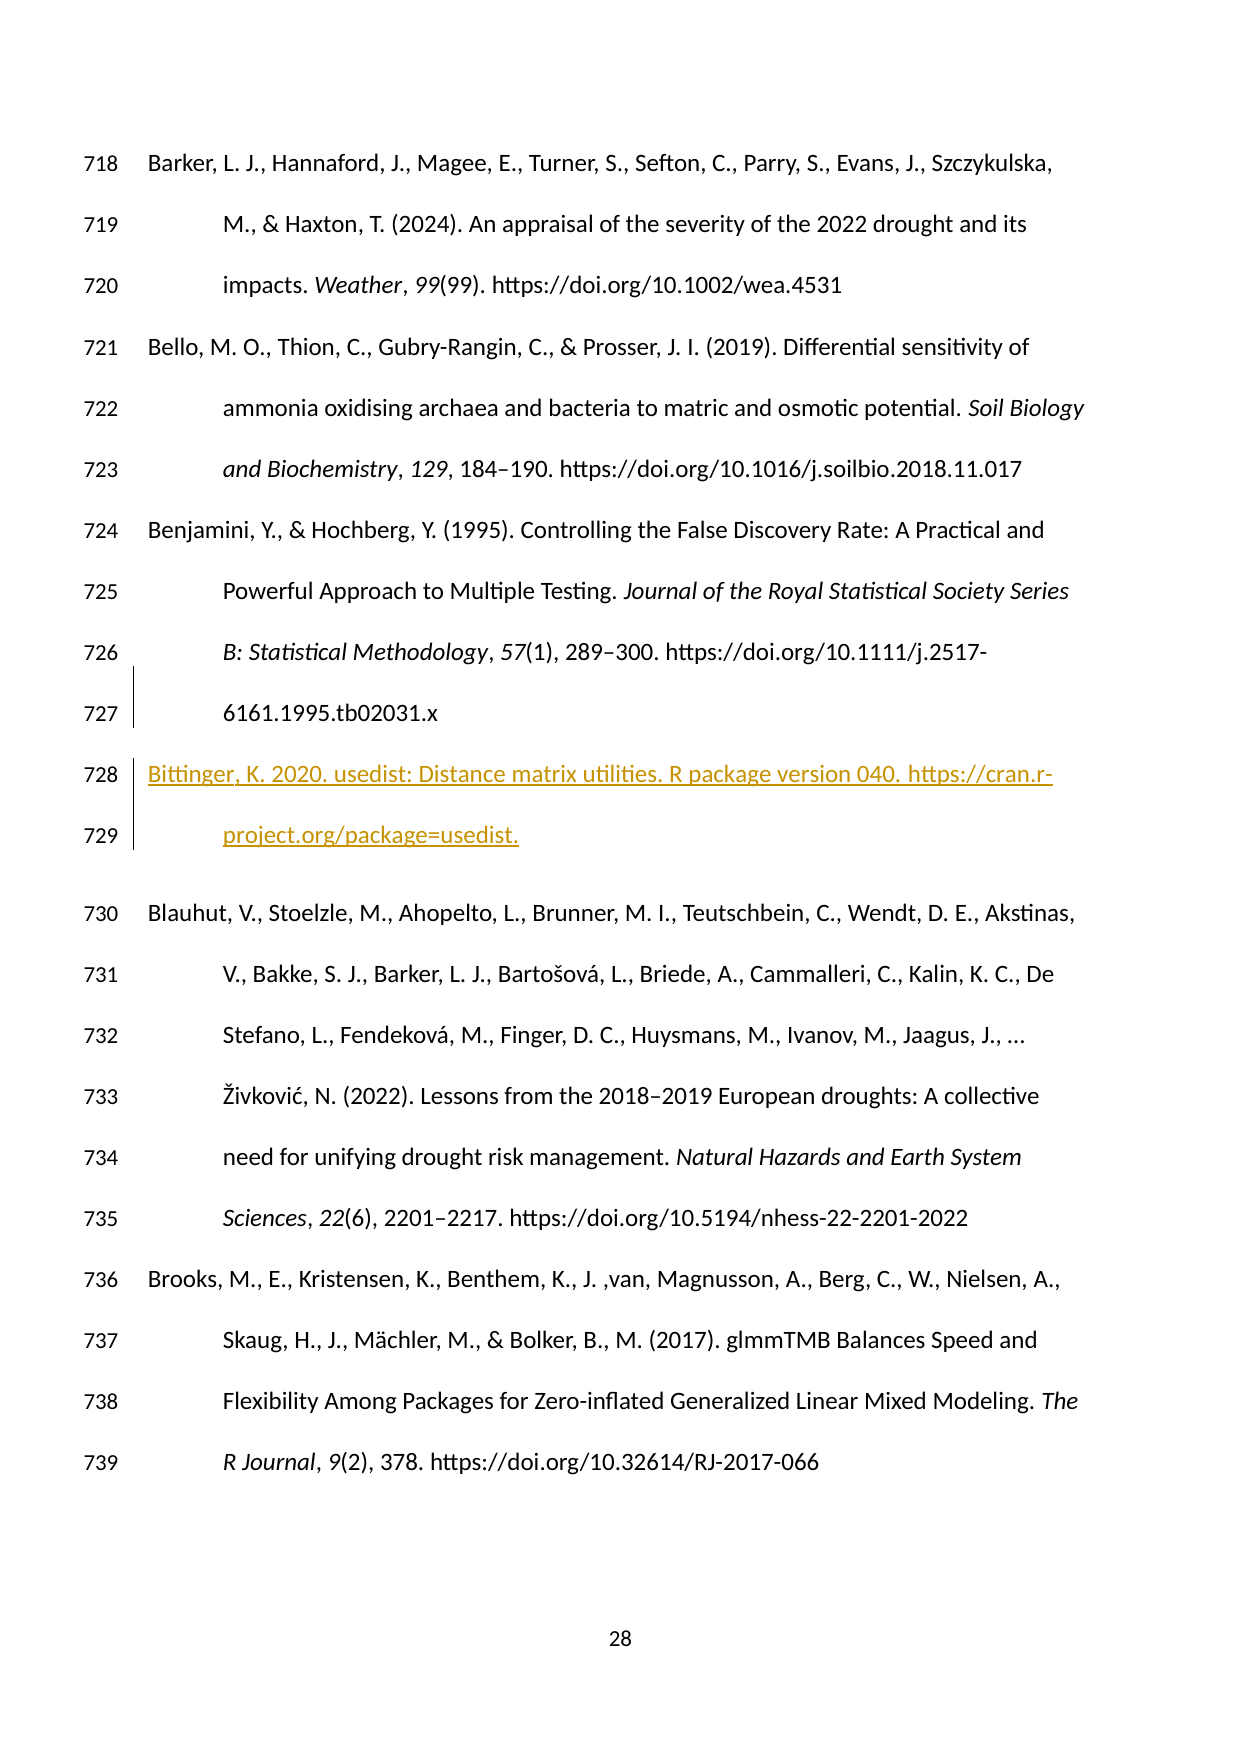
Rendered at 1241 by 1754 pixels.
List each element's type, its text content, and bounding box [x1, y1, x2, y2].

text Barker, L. J., Hannaford, J., Magee, E., Turner, S., Sefton, C., Parry, S., Evans, J., Szczykulska, M., & Haxton, T. (2024). An appraisal of the severity of the 2022 drought and its impacts. Weather, 99(99). https://doi.org/10.1002/wea.4531 [148, 148, 1093, 300]
text Blauhut, V., Stoelzle, M., Ahopelto, L., Brunner, M. I., Teutschbein, C., Wendt, D. E., Akstinas, V., Bakke, S. J., Barker, L. J., Bartošová, L., Briede, A., Cammalleri, C., Kalin, K. C., De Stefano, L., Fendeková, M., Finger, D. C., Huysmans, M., Ivanov, M., Jaagus, J., … Živković, N. (2022). Lessons from the 2018–2019 European droughts: A collective need for unifying drought risk management. Natural Hazards and Earth System Sciences, 22(6), 2201–2217. https://doi.org/10.5194/nhess-22-2201-2022 [148, 897, 1093, 1232]
text Brooks, M., E., Kristensen, K., Benthem, K., J. ,van, Magnusson, A., Berg, C., W., Nielsen, A., Skaug, H., J., Mächler, M., & Bolker, B., M. (2017). glmmTMB Balances Speed and Flexibility Among Packages for Zero-inflated Generalized Linear Mixed Modeling. The R Journal, 9(2), 378. https://doi.org/10.32614/RJ-2017-066 [148, 1263, 1093, 1477]
text Bello, M. O., Thion, C., Gubry-Rangin, C., & Prosser, J. I. (2019). Differential sensitivity of ammonia oxidising archaea and bacteria to matric and osmotic potential. Soil Biology and Biochemistry, 129, 184–190. https://doi.org/10.1016/j.soilbio.2018.11.017 [148, 331, 1093, 483]
text Benjamini, Y., & Hochberg, Y. (1995). Controlling the False Discovery Rate: A Practical and Powerful Approach to Multiple Testing. Journal of the Royal Statistical Society Series B: Statistical Methodology, 57(1), 289–300. https://doi.org/10.1111/j.2517-6161.1995.tb02031.x [148, 514, 1093, 727]
